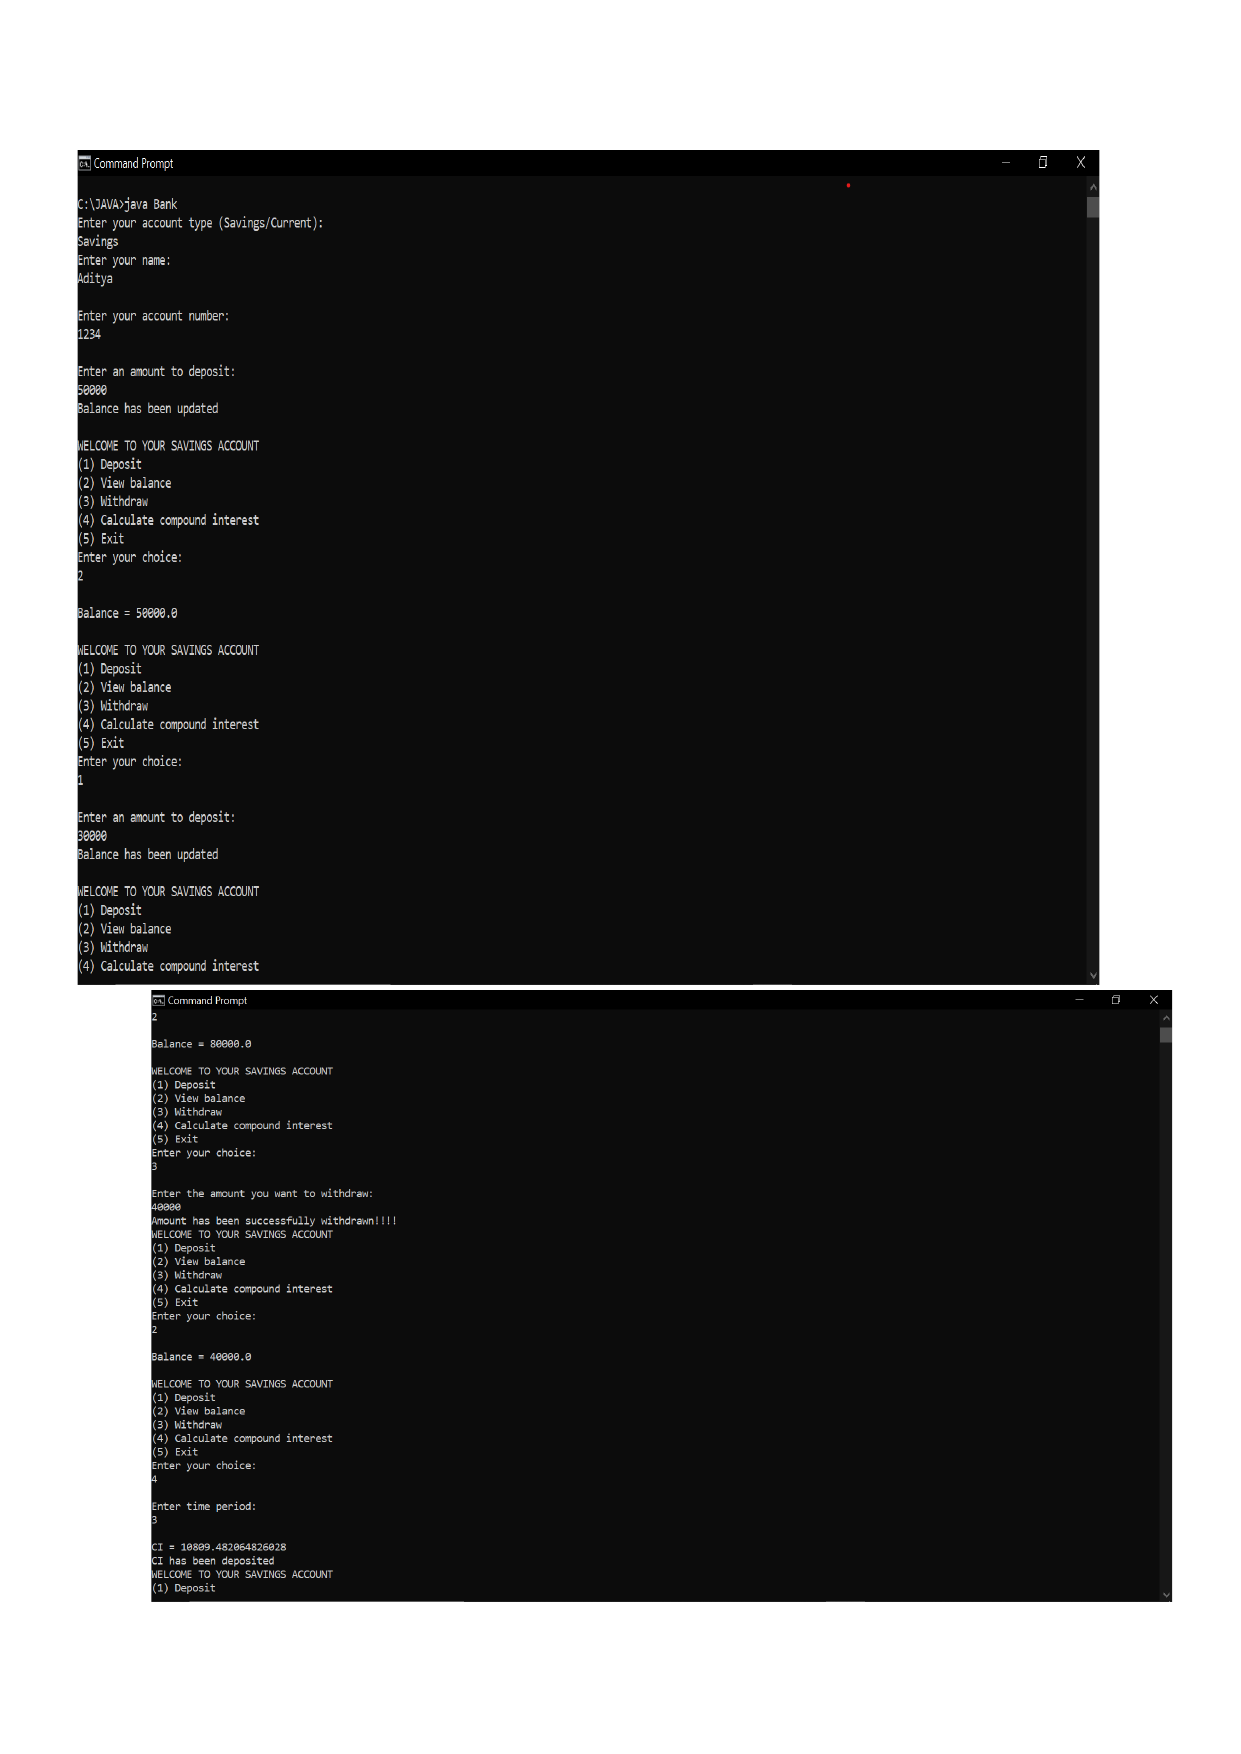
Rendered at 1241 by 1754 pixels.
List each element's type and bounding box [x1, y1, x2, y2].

picture [151, 990, 1173, 1602]
picture [77, 150, 1100, 985]
